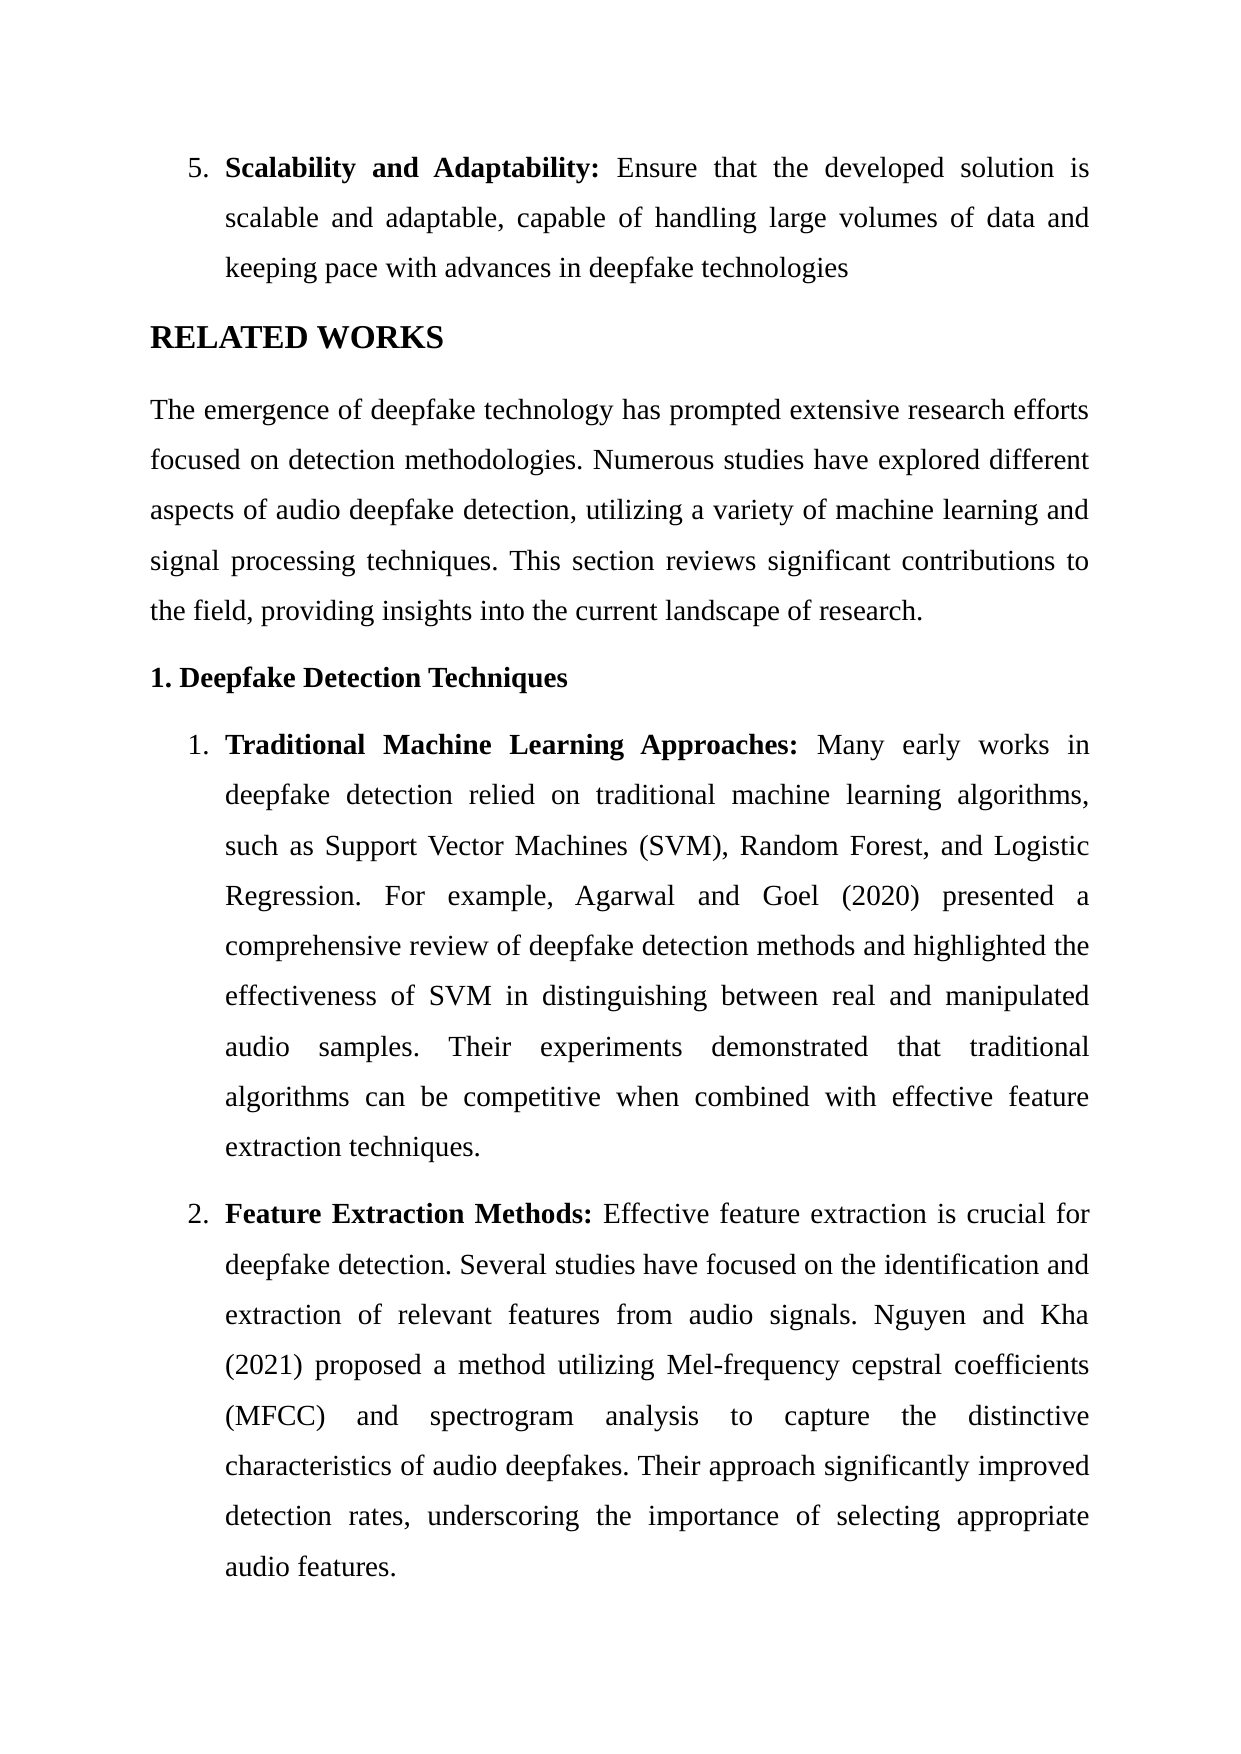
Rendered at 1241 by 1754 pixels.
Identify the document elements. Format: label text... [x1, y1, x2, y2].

list Scalability and Adaptability: Ensure that the developed solution is scalable and adaptable, capable of handling large volumes of data and keeping pace with advances in deepfake technologies [187, 150, 1090, 284]
list Feature Extraction Methods: Effective feature extraction is crucial for deepfake detection. Several studies have focused on the identification and extraction of relevant features from audio signals. Nguyen and Kha (2021) proposed a method utilizing Mel-frequency cepstral coefficients (MFCC) and spectrogram analysis to capture the distinctive characteristics of audio deepfakes. Their approach significantly improved detection rates, underscoring the importance of selecting appropriate audio features. [187, 1196, 1090, 1582]
list Traditional Machine Learning Approaches: Many early works in deepfake detection relied on traditional machine learning algorithms, such as Support Vector Machines (SVM), Random Forest, and Logistic Regression. For example, Agarwal and Goel (2020) presented a comprehensive review of deepfake detection methods and highlighted the effectiveness of SVM in distinguishing between real and manipulated audio samples. Their experiments demonstrated that traditional algorithms can be competitive when combined with effective feature extraction techniques. [187, 727, 1090, 1163]
text RELATED WORKS [150, 318, 1090, 356]
text 1. Deepfake Detection Techniques [150, 660, 1090, 693]
text The emergence of deepfake technology has prompted extensive research efforts focused on detection methodologies. Numerous studies have explored different aspects of audio deepfake detection, utilizing a variety of machine learning and signal processing techniques. This section reviews significant contributions to the field, providing insights into the current landscape of research. [150, 392, 1090, 627]
